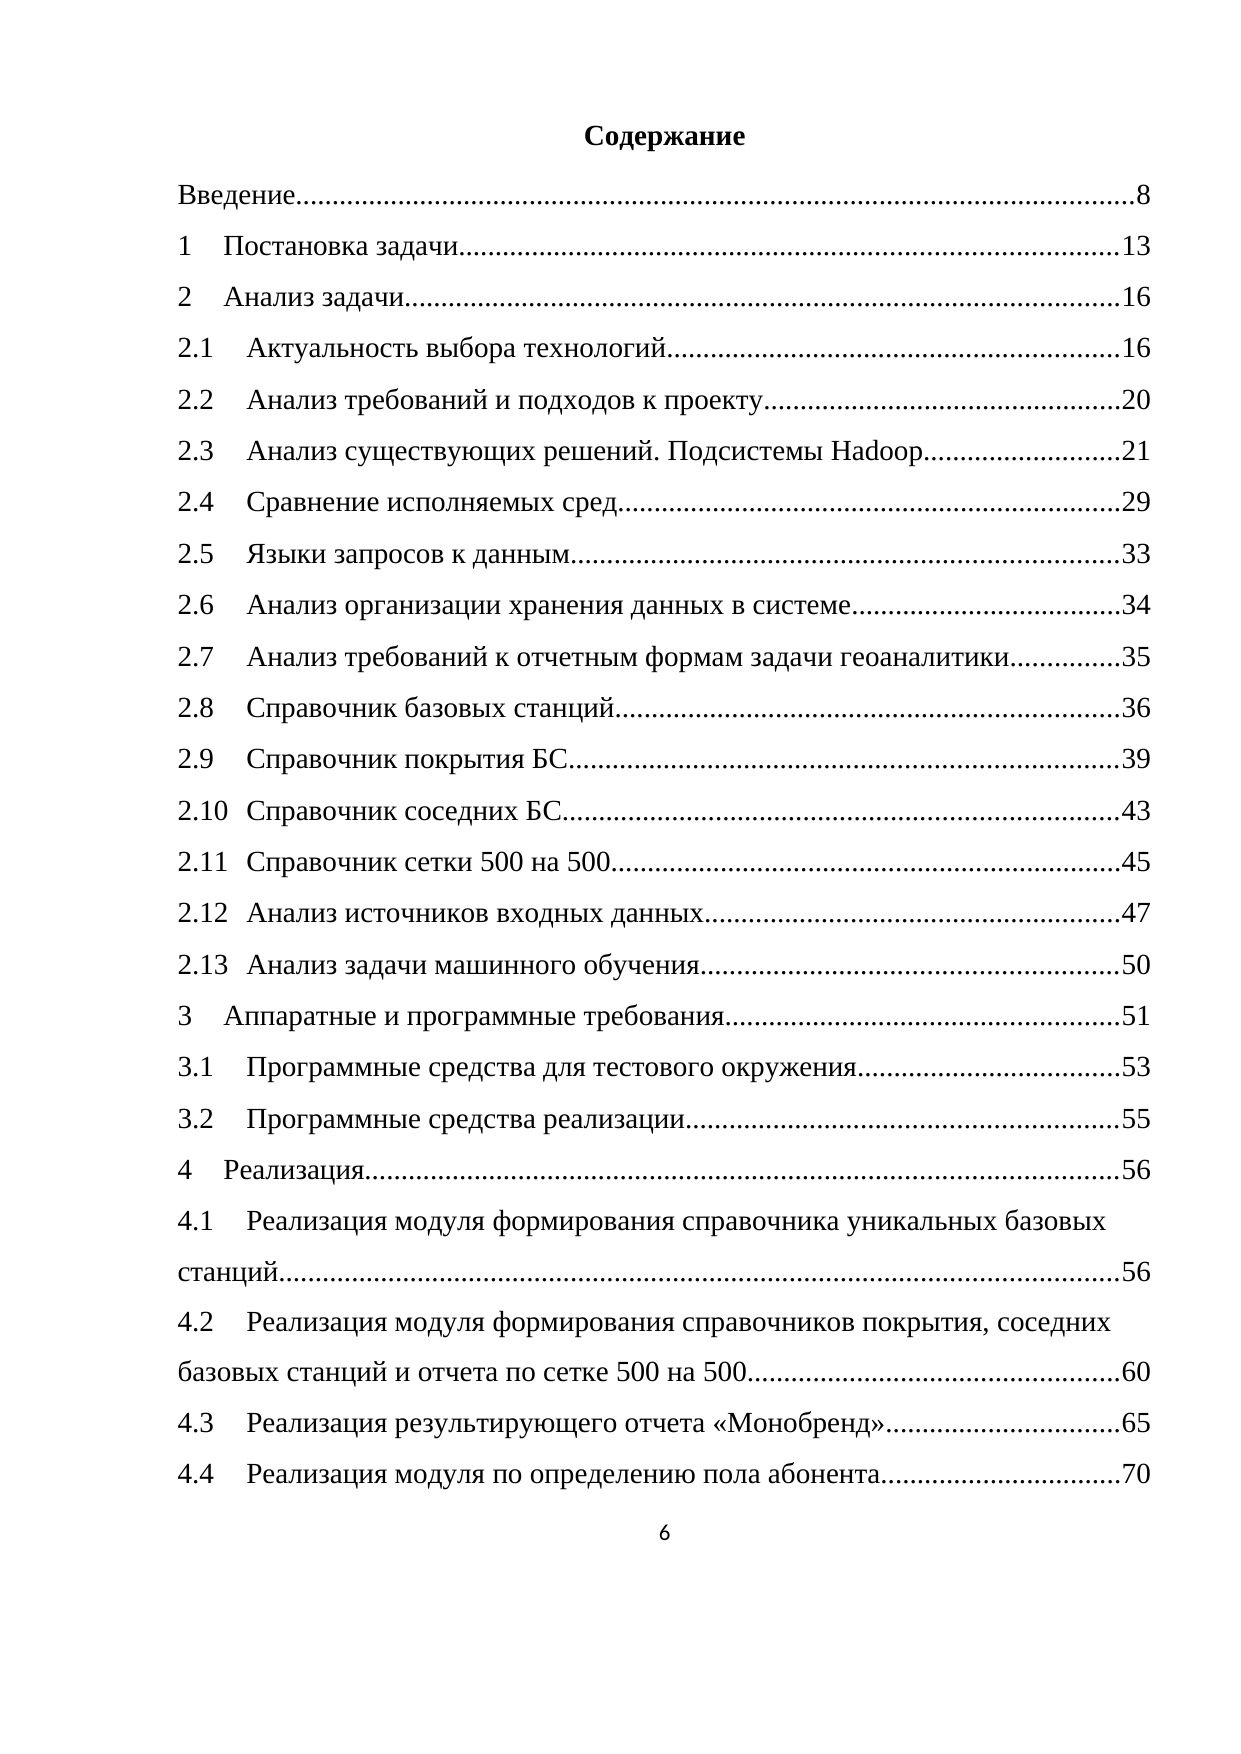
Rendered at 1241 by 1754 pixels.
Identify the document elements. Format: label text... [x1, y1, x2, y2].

text 3.1 Программные средства для тестового окружения 53 [177, 1049, 1152, 1083]
text 2.1 Актуальность выбора технологий 16 [177, 331, 1152, 364]
text 3 Аппаратные и программные требования 51 [177, 998, 1152, 1032]
text 2.11 Справочник сетки 500 на 500 45 [177, 844, 1152, 878]
text 4.1 Реализация модуля формирования справочника уникальных базовых станций 56 [177, 1203, 1152, 1287]
text 4 Реализация 56 [177, 1152, 1152, 1186]
text 2.13 Анализ задачи машинного обучения 50 [177, 947, 1152, 980]
text 2.5 Языки запросов к данным 33 [177, 536, 1152, 569]
text 4.2 Реализация модуля формирования справочников покрытия, соседних базовых станций и отчета по сетке 500 на 500 60 [177, 1304, 1152, 1388]
text 2.2 Анализ требований и подходов к проекту 20 [177, 382, 1152, 415]
text 2.10 Справочник соседних БС 43 [177, 793, 1152, 826]
text 2.9 Справочник покрытия БС 39 [177, 741, 1152, 775]
text 1 Постановка задачи 13 [177, 228, 1152, 261]
text 3.2 Программные средства реализации 55 [177, 1101, 1152, 1134]
text 2.3 Анализ существующих решений. Подсистемы Hadoop 21 [177, 433, 1152, 467]
text 2.12 Анализ источников входных данных 47 [177, 895, 1152, 929]
text 2 Анализ задачи 16 [177, 279, 1152, 313]
text 2.6 Анализ организации хранения данных в системе 34 [177, 587, 1152, 621]
text 2.4 Сравнение исполняемых сред 29 [177, 484, 1152, 518]
text 2.8 Справочник базовых станций 36 [177, 690, 1152, 723]
text Введение 8 [177, 177, 1152, 211]
text 4.4 Реализация модуля по определению пола абонента 70 [177, 1456, 1152, 1490]
text 4.3 Реализация результирующего отчета «Монобренд» 65 [177, 1405, 1152, 1438]
text 2.7 Анализ требований к отчетным формам задачи геоаналитики 35 [177, 639, 1152, 672]
text Содержание [177, 118, 1152, 152]
